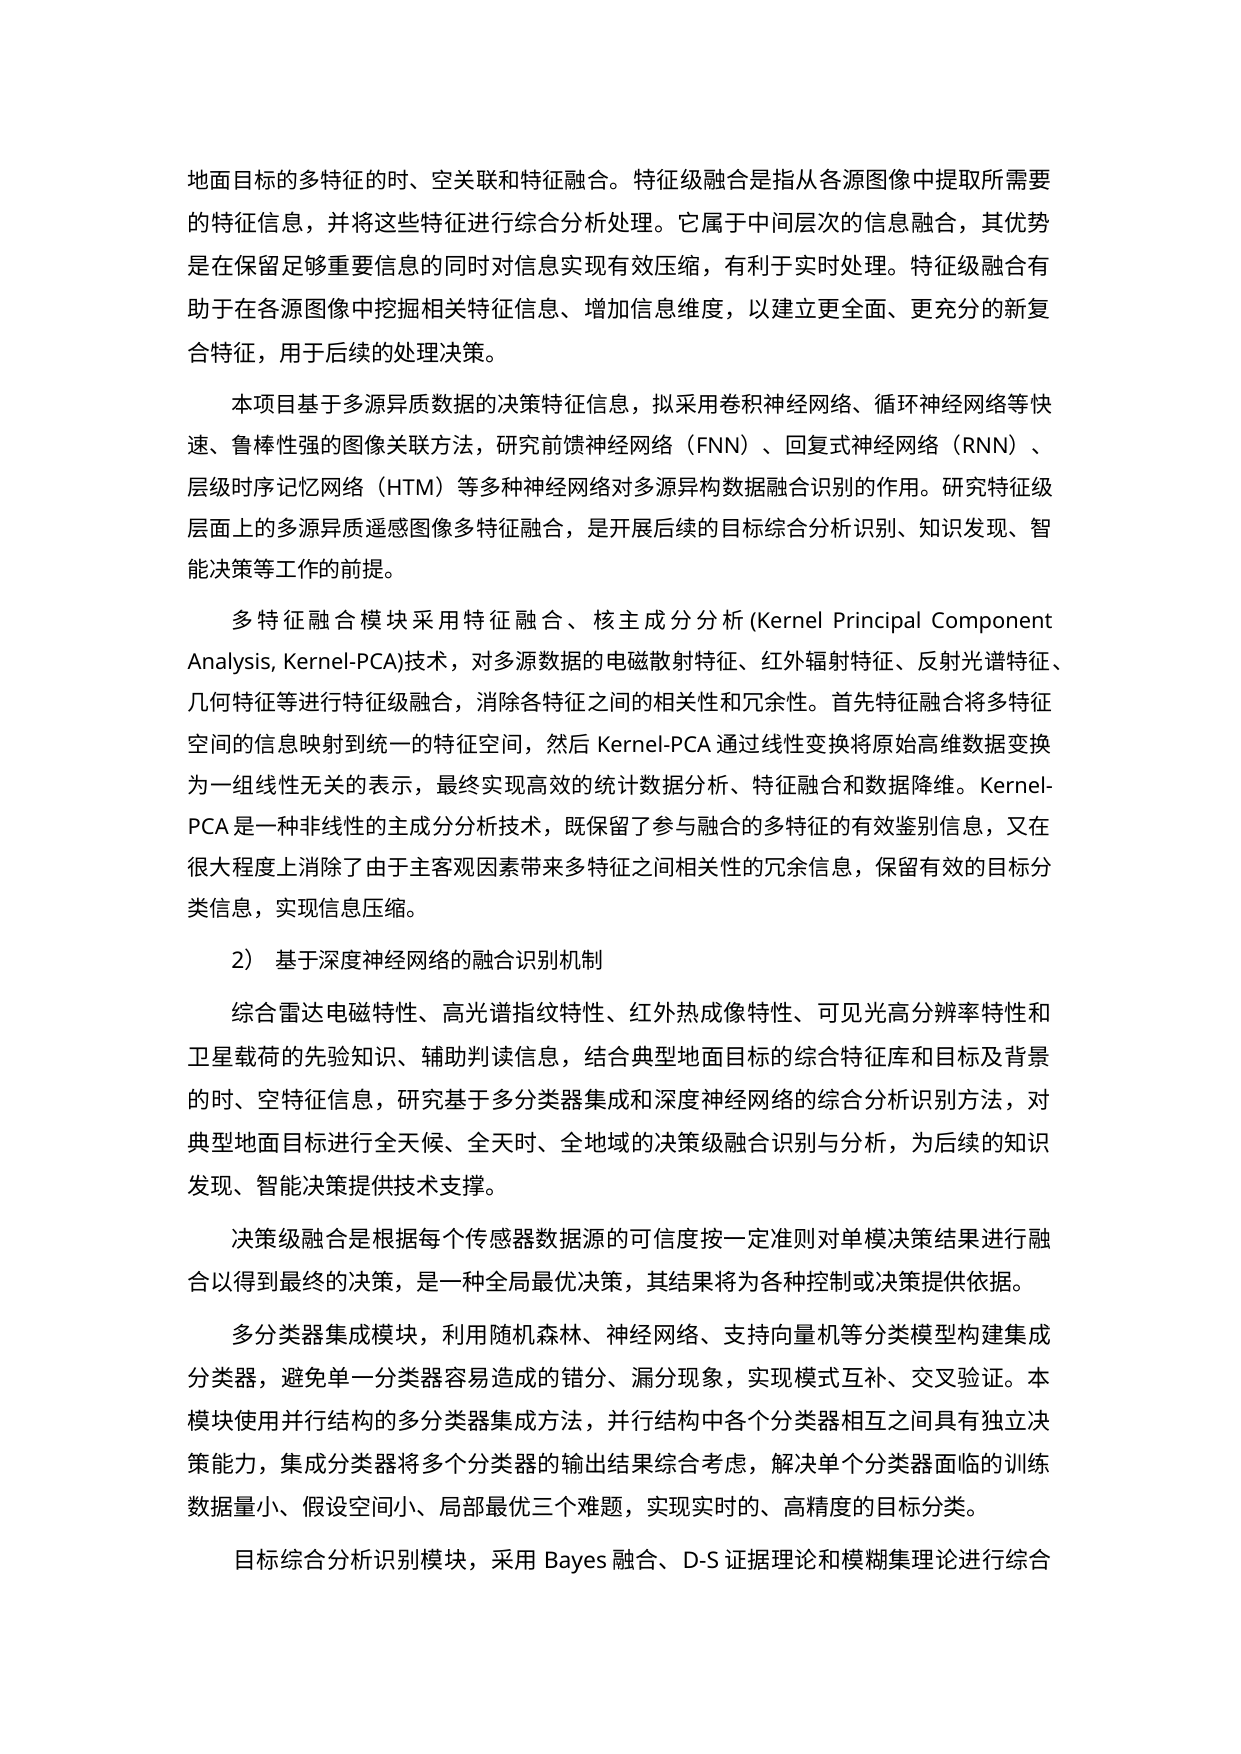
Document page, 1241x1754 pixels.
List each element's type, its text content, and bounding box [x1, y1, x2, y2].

text 决策级融合是根据每个传感器数据源的可信度按一定准则对单模决策结果进行融合以得到最终的决策，是一种全局最优决策，其结果将为各种控制或决策提供依据。 [187, 1221, 1053, 1297]
text 多分类器集成模块，利用随机森林、神经网络、支持向量机等分类模型构建集成分类器，避免单一分类器容易造成的错分、漏分现象，实现模式互补、交叉验证。本模块使用并行结构的多分类器集成方法，并行结构中各个分类器相互之间具有独立决策能力，集成分类器将多个分类器的输出结果综合考虑，解决单个分类器面临的训练数据量小、假设空间小、局部最优三个难题，实现实时的、高精度的目标分类。 [187, 1317, 1053, 1522]
text 多特征融合模块采用特征融合、核主成分分析(Kernel Principal Component Analysis, Kernel-PCA)技术，对多源数据的电磁散射特征、红外辐射特征、反射光谱特征、几何特征等进行特征级融合，消除各特征之间的相关性和冗余性。首先特征融合将多特征空间的信息映射到统一的特征空间，然后Kernel-PCA通过线性变换将原始高维数据变换为一组线性无关的表示，最终实现高效的统计数据分析、特征融合和数据降维。Kernel-PCA是一种非线性的主成分分析技术，既保留了参与融合的多特征的有效鉴别信息，又在很大程度上消除了由于主客观因素带来多特征之间相关性的冗余信息，保留有效的目标分类信息，实现信息压缩。 [187, 603, 1053, 923]
list 基于深度神经网络的融合识别机制 [231, 942, 1053, 976]
text 综合雷达电磁特性、高光谱指纹特性、红外热成像特性、可见光高分辨率特性和卫星载荷的先验知识、辅助判读信息，结合典型地面目标的综合特征库和目标及背景的时、空特征信息，研究基于多分类器集成和深度神经网络的综合分析识别方法，对典型地面目标进行全天候、全天时、全地域的决策级融合识别与分析，为后续的知识发现、智能决策提供技术支撑。 [187, 995, 1053, 1201]
text 本项目基于多源异质数据的决策特征信息，拟采用卷积神经网络、循环神经网络等快速、鲁棒性强的图像关联方法，研究前馈神经网络（FNN）、回复式神经网络（RNN）、层级时序记忆网络（HTM）等多种神经网络对多源异构数据融合识别的作用。研究特征级层面上的多源异质遥感图像多特征融合，是开展后续的目标综合分析识别、知识发现、智能决策等工作的前提。 [187, 387, 1053, 584]
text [187, 162, 1053, 368]
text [187, 1542, 1053, 1575]
